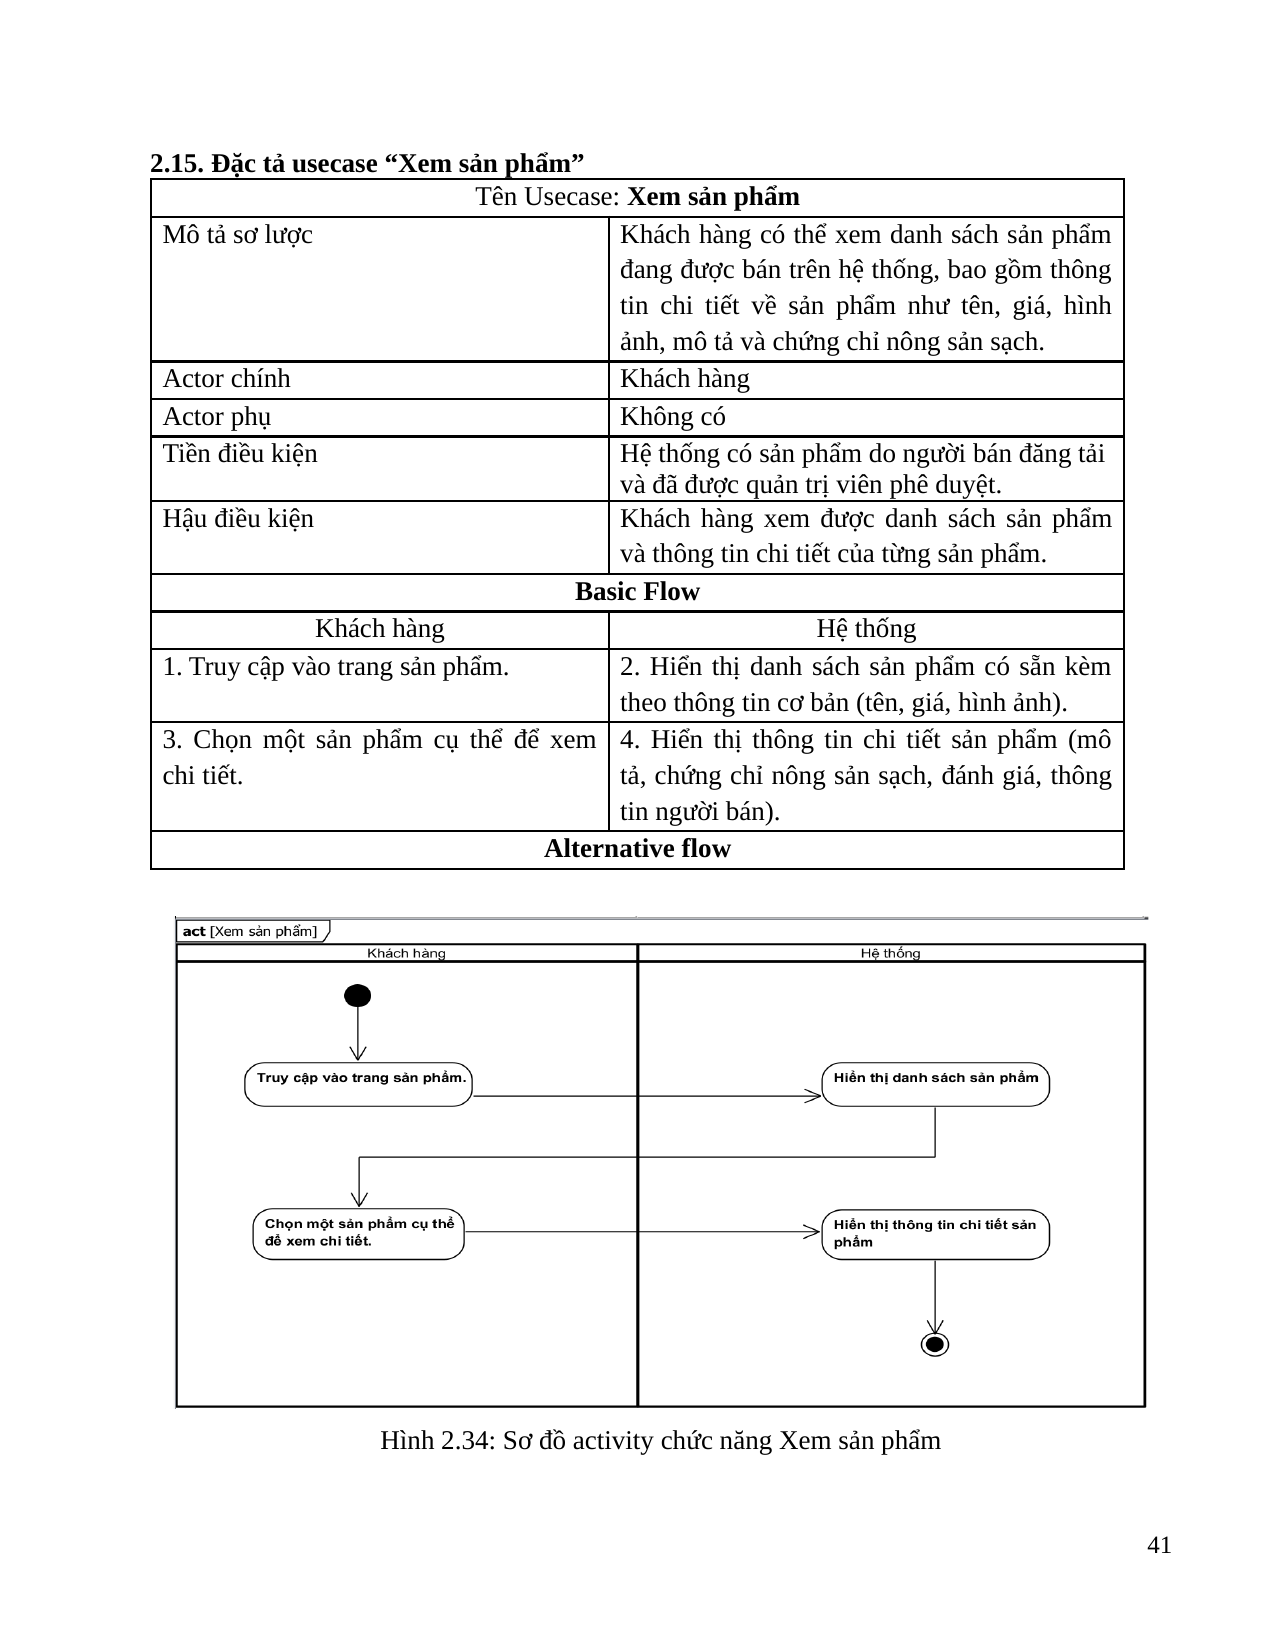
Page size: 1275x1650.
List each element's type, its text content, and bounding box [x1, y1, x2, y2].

table_cell 3. Chọn một sản phẩm cụ thể để xem chi tiết. [152, 723, 608, 830]
table_cell Hệ thống có sản phẩm do người bán đăng tải và đã được quản trị viên phê duyệt. [610, 438, 1123, 500]
table_cell Khách hàng xem được danh sách sản phẩm và thông tin chi tiết của từng sản phẩm. [610, 502, 1123, 573]
table_cell Hệ thống [610, 613, 1123, 648]
table_cell Alternative flow [152, 832, 1123, 868]
table_cell Khách hàng có thể xem danh sách sản phẩm đang được bán trên hệ thống, bao gồm thông tin chi tiết về sản phẩm như tên, giá, hình ảnh, mô tả và chứng chỉ nông sản sạch. [610, 218, 1123, 360]
table_cell 4. Hiển thị thông tin chi tiết sản phẩm (mô tả, chứng chỉ nông sản sạch, đánh giá, thông tin người bán). [610, 723, 1123, 830]
table_cell Không có [610, 400, 1123, 435]
table_cell Actor chính [152, 363, 608, 398]
picture [173, 916, 1149, 1409]
table_cell Actor phụ [152, 400, 608, 435]
table_cell Tiền điều kiện [152, 438, 608, 500]
subtitle 2.15. Đặc tả usecase “Xem sản phẩm” [150, 147, 1172, 178]
table_cell Khách hàng [152, 613, 608, 648]
table_cell 1. Truy cập vào trang sản phẩm. [152, 650, 608, 721]
table_cell Mô tả sơ lược [152, 218, 608, 360]
table_cell 2. Hiển thị danh sách sản phẩm có sẵn kèm theo thông tin cơ bản (tên, giá, hình ảnh). [610, 650, 1123, 721]
table_header Tên Usecase: Xem sản phẩm [152, 180, 1123, 216]
table_cell Basic Flow [152, 575, 1123, 610]
table_cell Hậu điều kiện [152, 502, 608, 573]
table_cell Khách hàng [610, 363, 1123, 398]
